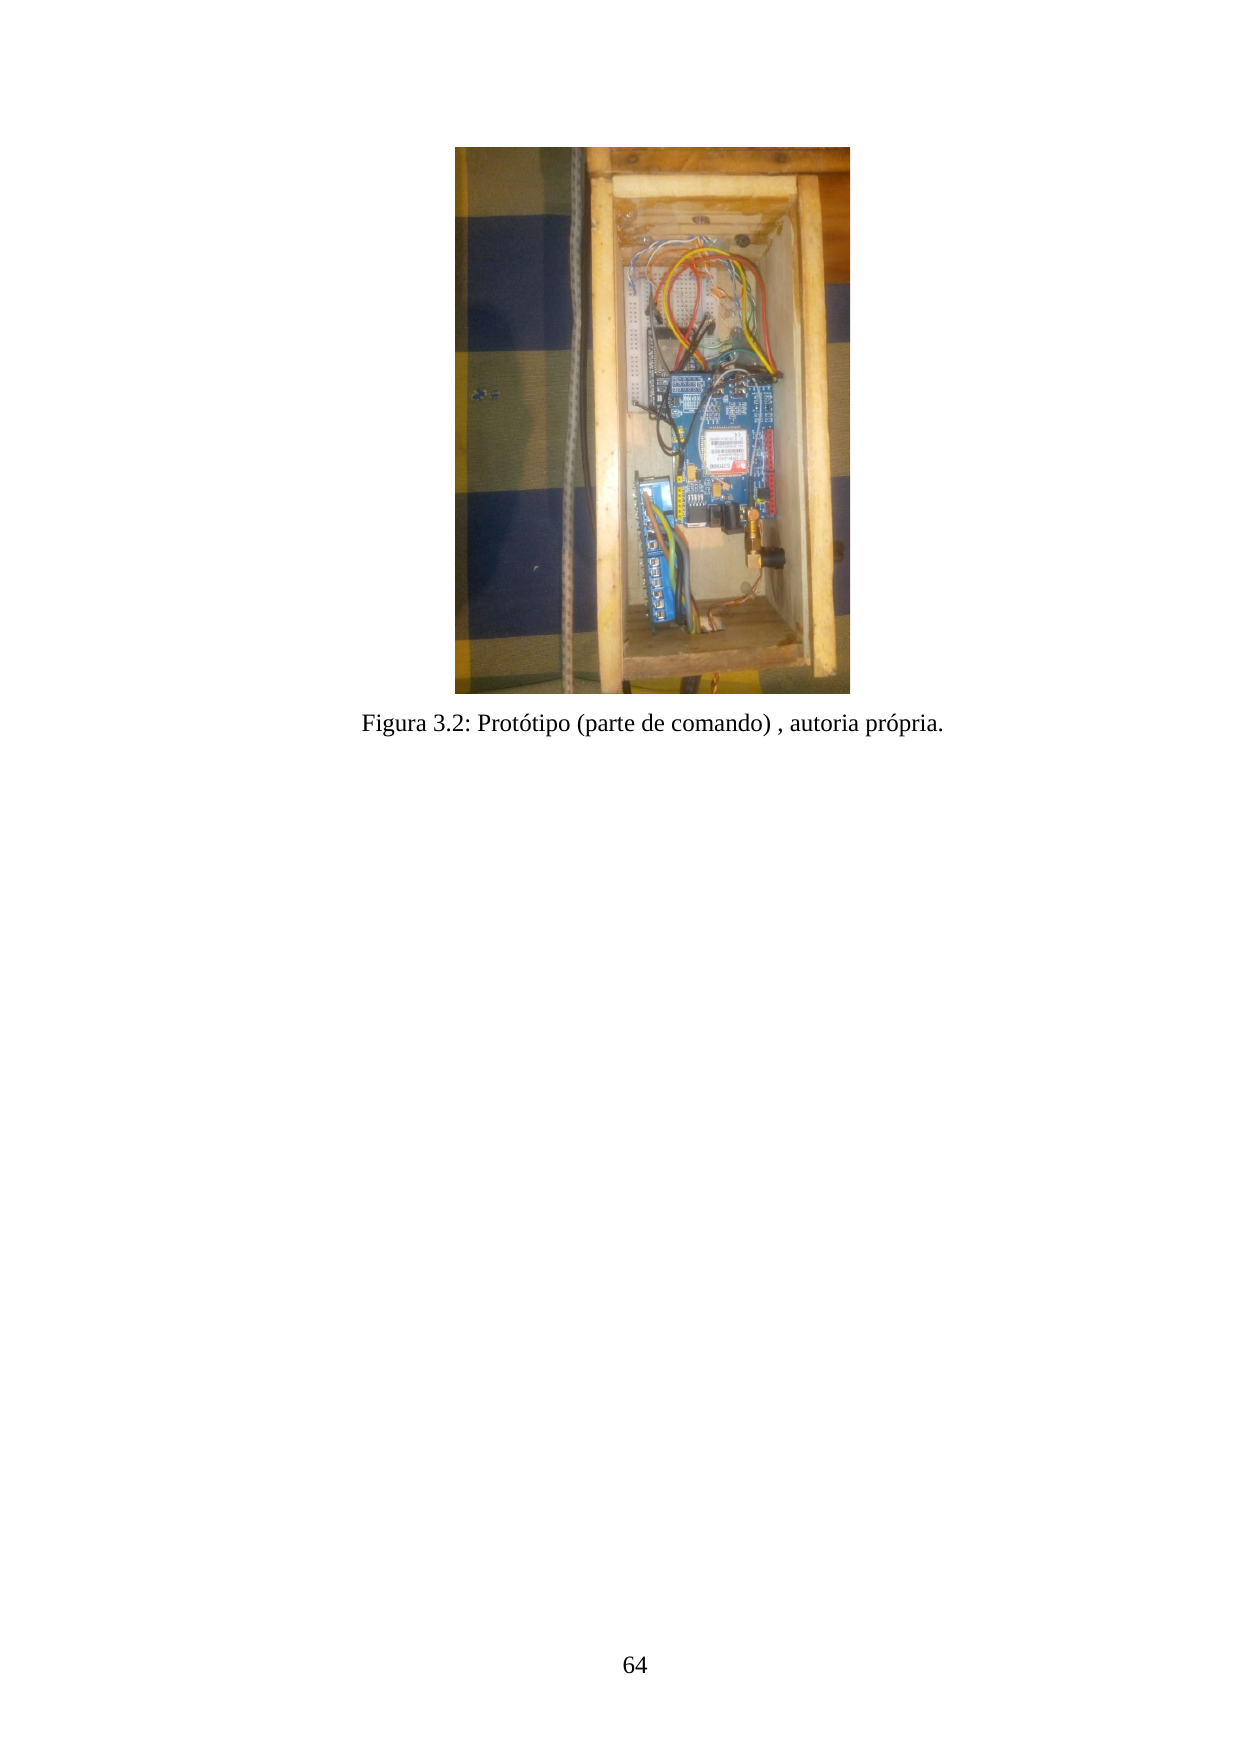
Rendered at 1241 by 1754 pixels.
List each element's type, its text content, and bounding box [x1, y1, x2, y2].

list Figura 3.2: Protótipo (parte de comando) , autoria própria. [177, 708, 1092, 737]
picture [455, 147, 851, 694]
